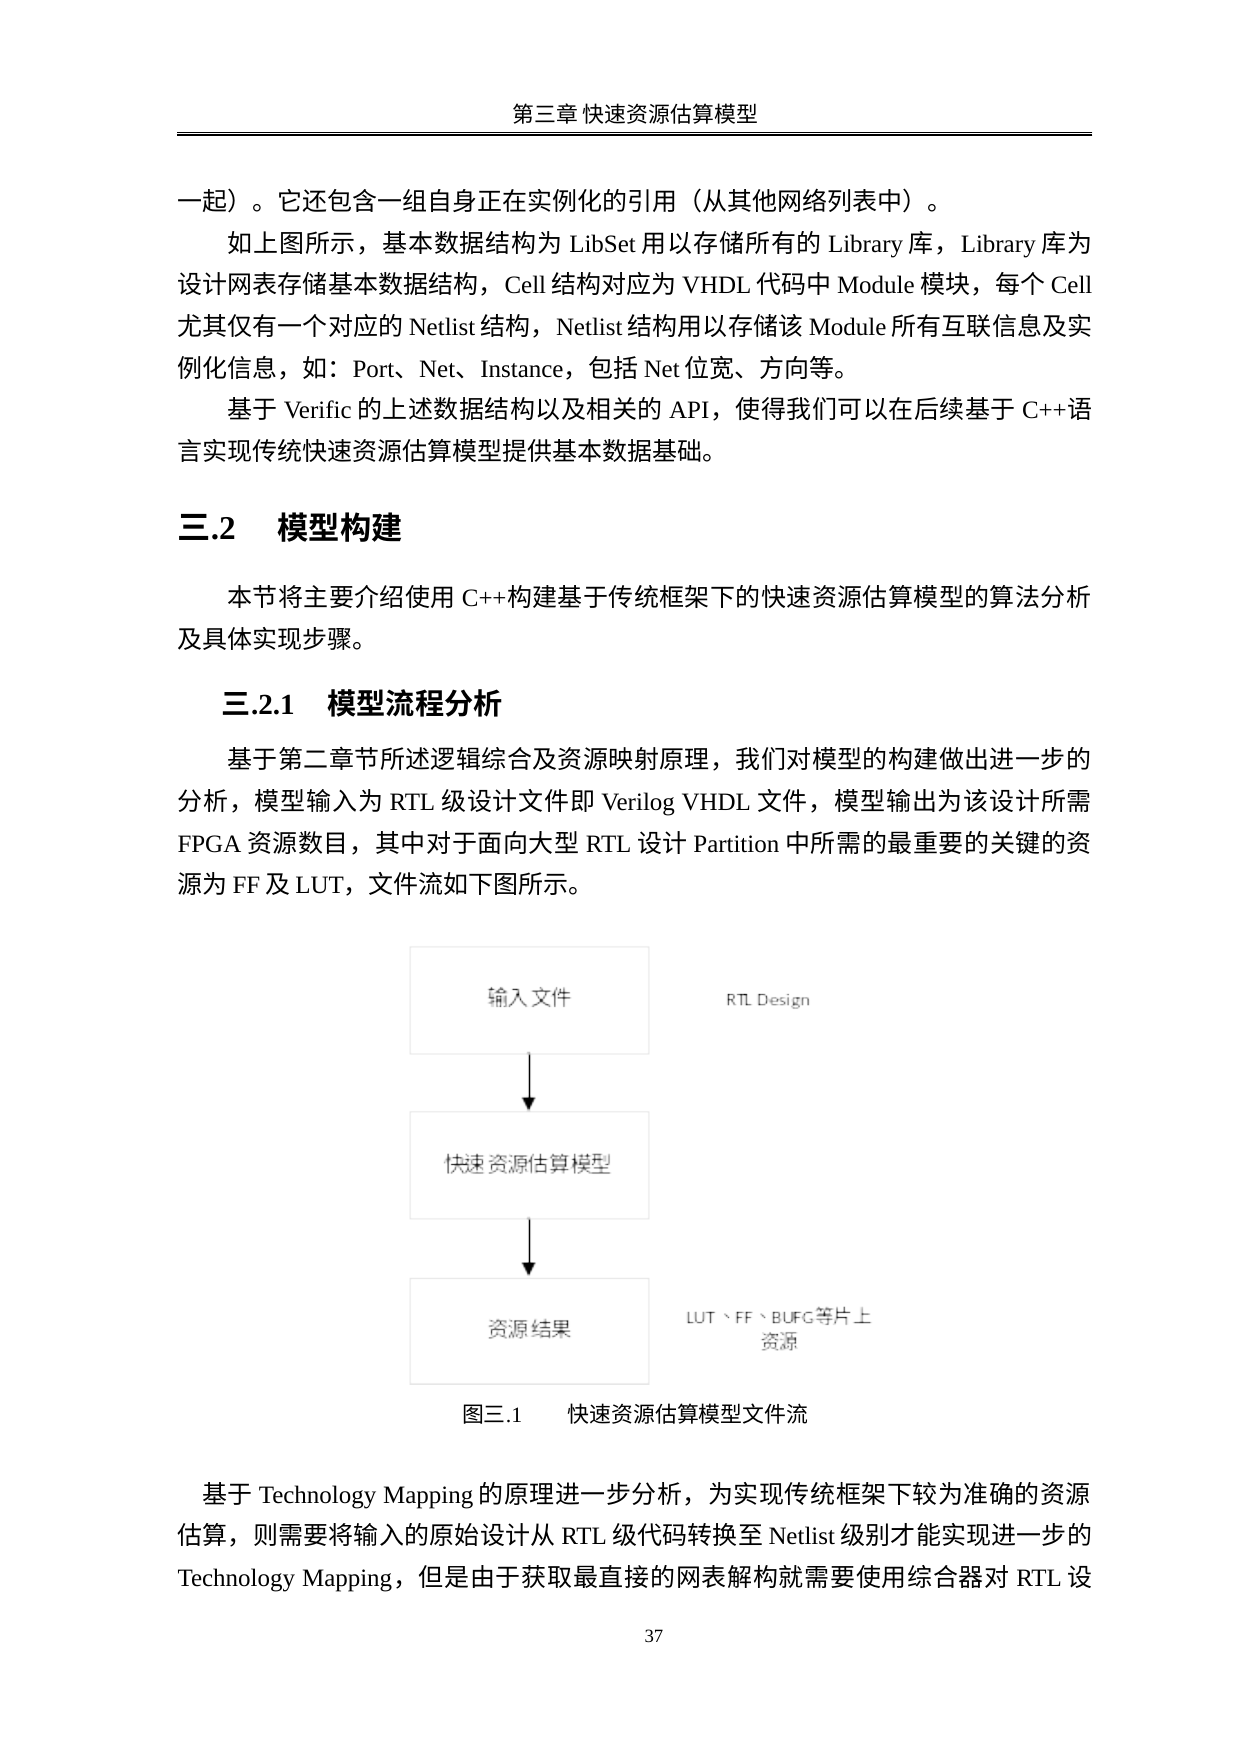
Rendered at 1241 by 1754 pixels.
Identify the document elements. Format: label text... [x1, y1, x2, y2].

text 本节将主要介绍使用C++构建基于传统框架下的快速资源估算模型的算法分析及具体实现步骤。 [177, 573, 1092, 656]
subtitle 模型流程分析 [222, 681, 1092, 723]
text 基于第二章节所述逻辑综合及资源映射原理，我们对模型的构建做出进一步的分析，模型输入为RTL级设计文件即Verilog VHDL文件，模型输出为该设计所需FPGA资源数目，其中对于面向大型RTL设计Partition中所需的最重要的关键的资源为FF及LUT，文件流如下图所示。 [177, 736, 1092, 902]
text 快速资源估算模型文件流 [177, 1397, 1092, 1429]
subtitle 模型构建 [177, 506, 1092, 548]
text ④网络列表是数据库层次结构中的关键组件。它是一个由单元拥有的对象，包含其他网络列表实例化形式的功能（通过称为网络、端口和端口引用的对象连接在一起）。它还包含一组自身正在实例化的引用（从其他网络列表中）。 [177, 177, 1092, 219]
text 如上图所示，基本数据结构为LibSet用以存储所有的Library库，Library库为设计网表存储基本数据结构，Cell结构对应为VHDL代码中Module模块，每个Cell尤其仅有一个对应的Netlist结构，Netlist结构用以存储该Module所有互联信息及实例化信息，如：Port、Net、Instance，包括Net位宽、方向等。 [177, 219, 1092, 386]
text 基于Verific的上述数据结构以及相关的API，使得我们可以在后续基于C++语言实现传统快速资源估算模型提供基本数据基础。 [177, 386, 1092, 469]
